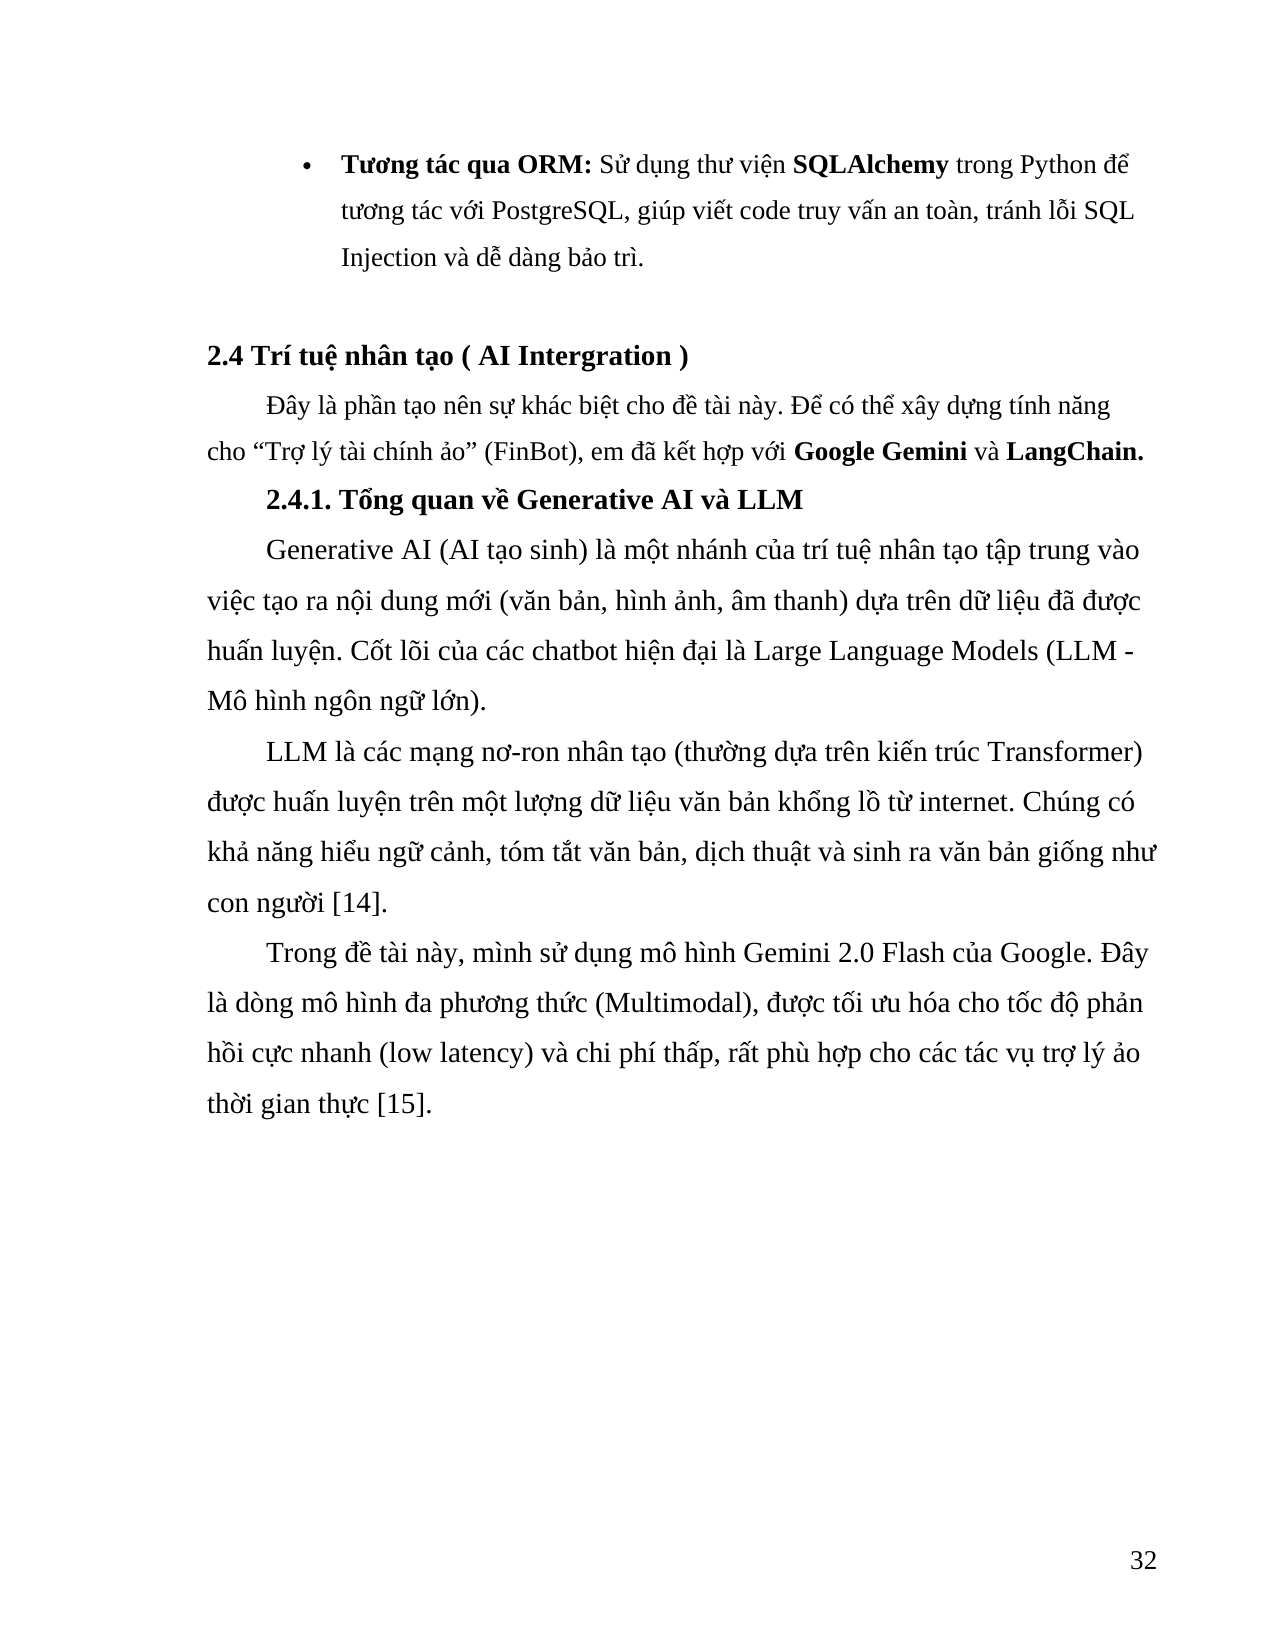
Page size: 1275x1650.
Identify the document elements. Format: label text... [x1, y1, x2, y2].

text Generative AI (AI tạo sinh) là một nhánh của trí tuệ nhân tạo tập trung vào việc tạo ra nội dung mới (văn bản, hình ảnh, âm thanh) dựa trên dữ liệu đã được huấn luyện. Cốt lõi của các chatbot hiện đại là Large Language Models (LLM - Mô hình ngôn ngữ lớn). [207, 532, 1157, 717]
text LLM là các mạng nơ-ron nhân tạo (thường dựa trên kiến trúc Transformer) được huấn luyện trên một lượng dữ liệu văn bản khổng lồ từ internet. Chúng có khả năng hiểu ngữ cảnh, tóm tắt văn bản, dịch thuật và sinh ra văn bản giống như con người [14]. [207, 734, 1157, 918]
text Đây là phần tạo nên sự khác biệt cho đề tài này. Để có thể xây dựng tính năng cho “Trợ lý tài chính ảo” (FinBot), em đã kết hợp với Google Gemini và LangChain. [207, 389, 1157, 467]
text Trong đề tài này, mình sử dụng mô hình Gemini 2.0 Flash của Google. Đây là dòng mô hình đa phương thức (Multimodal), được tối ưu hóa cho tốc độ phản hồi cực nhanh (low latency) và chi phí thấp, rất phù hợp cho các tác vụ trợ lý ảo thời gian thực [15]. [207, 935, 1157, 1119]
subtitle 2.4 Trí tuệ nhân tạo ( AI Intergration ) [207, 338, 1157, 372]
text 2.4.1. Tổng quan về Generative AI và LLM [207, 482, 1157, 516]
list Tương tác qua ORM: Sử dụng thư viện SQLAlchemy trong Python để tương tác với PostgreSQL, giúp viết code truy vấn an toàn, tránh lỗi SQL Injection và dễ dàng bảo trì. [303, 148, 1157, 272]
